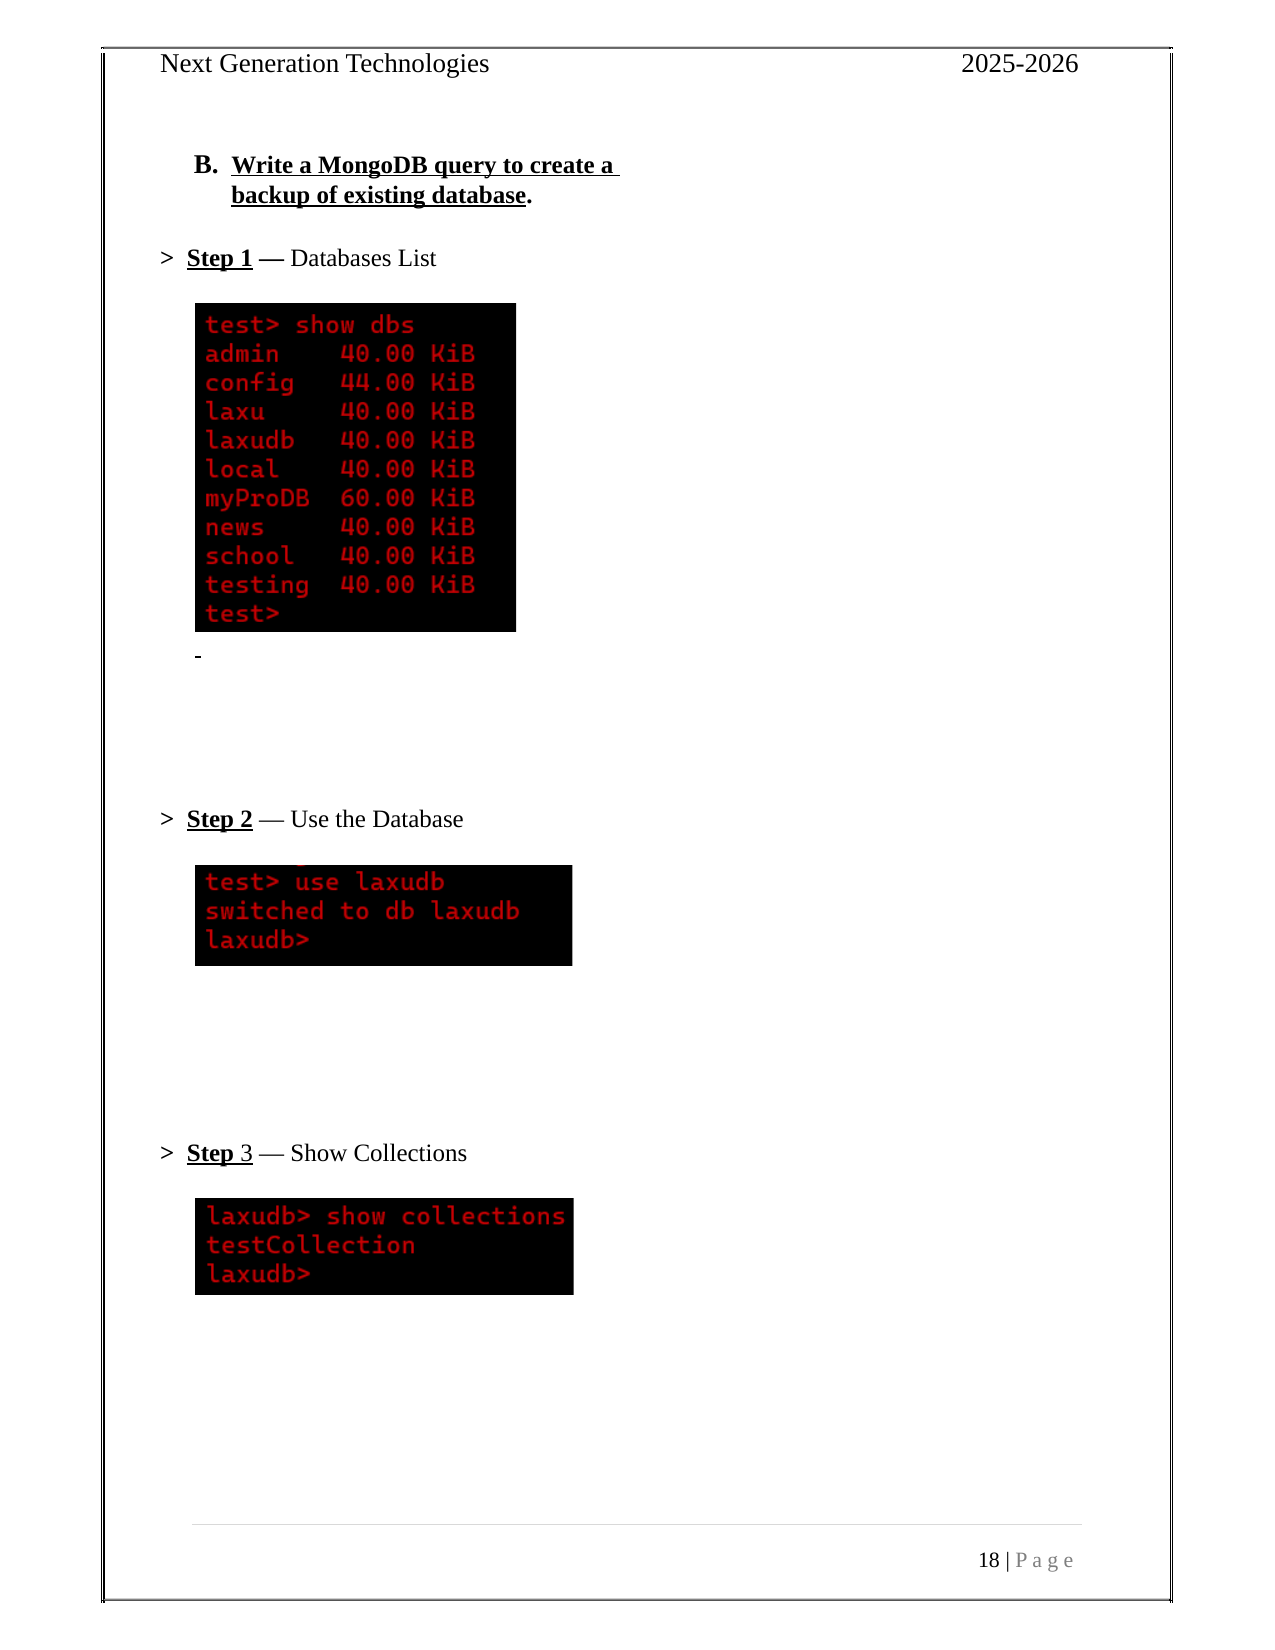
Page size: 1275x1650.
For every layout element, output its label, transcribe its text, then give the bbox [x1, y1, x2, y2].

list Write a MongoDB query to create a backup of existing database. [193, 148, 693, 209]
text > Step 1 — Databases List [160, 243, 1166, 272]
text > Step 3 — Show Collections [160, 1138, 1166, 1167]
picture [195, 865, 573, 966]
picture [195, 303, 517, 632]
text > Step 2 — Use the Database [160, 804, 1166, 833]
picture [195, 1198, 574, 1295]
